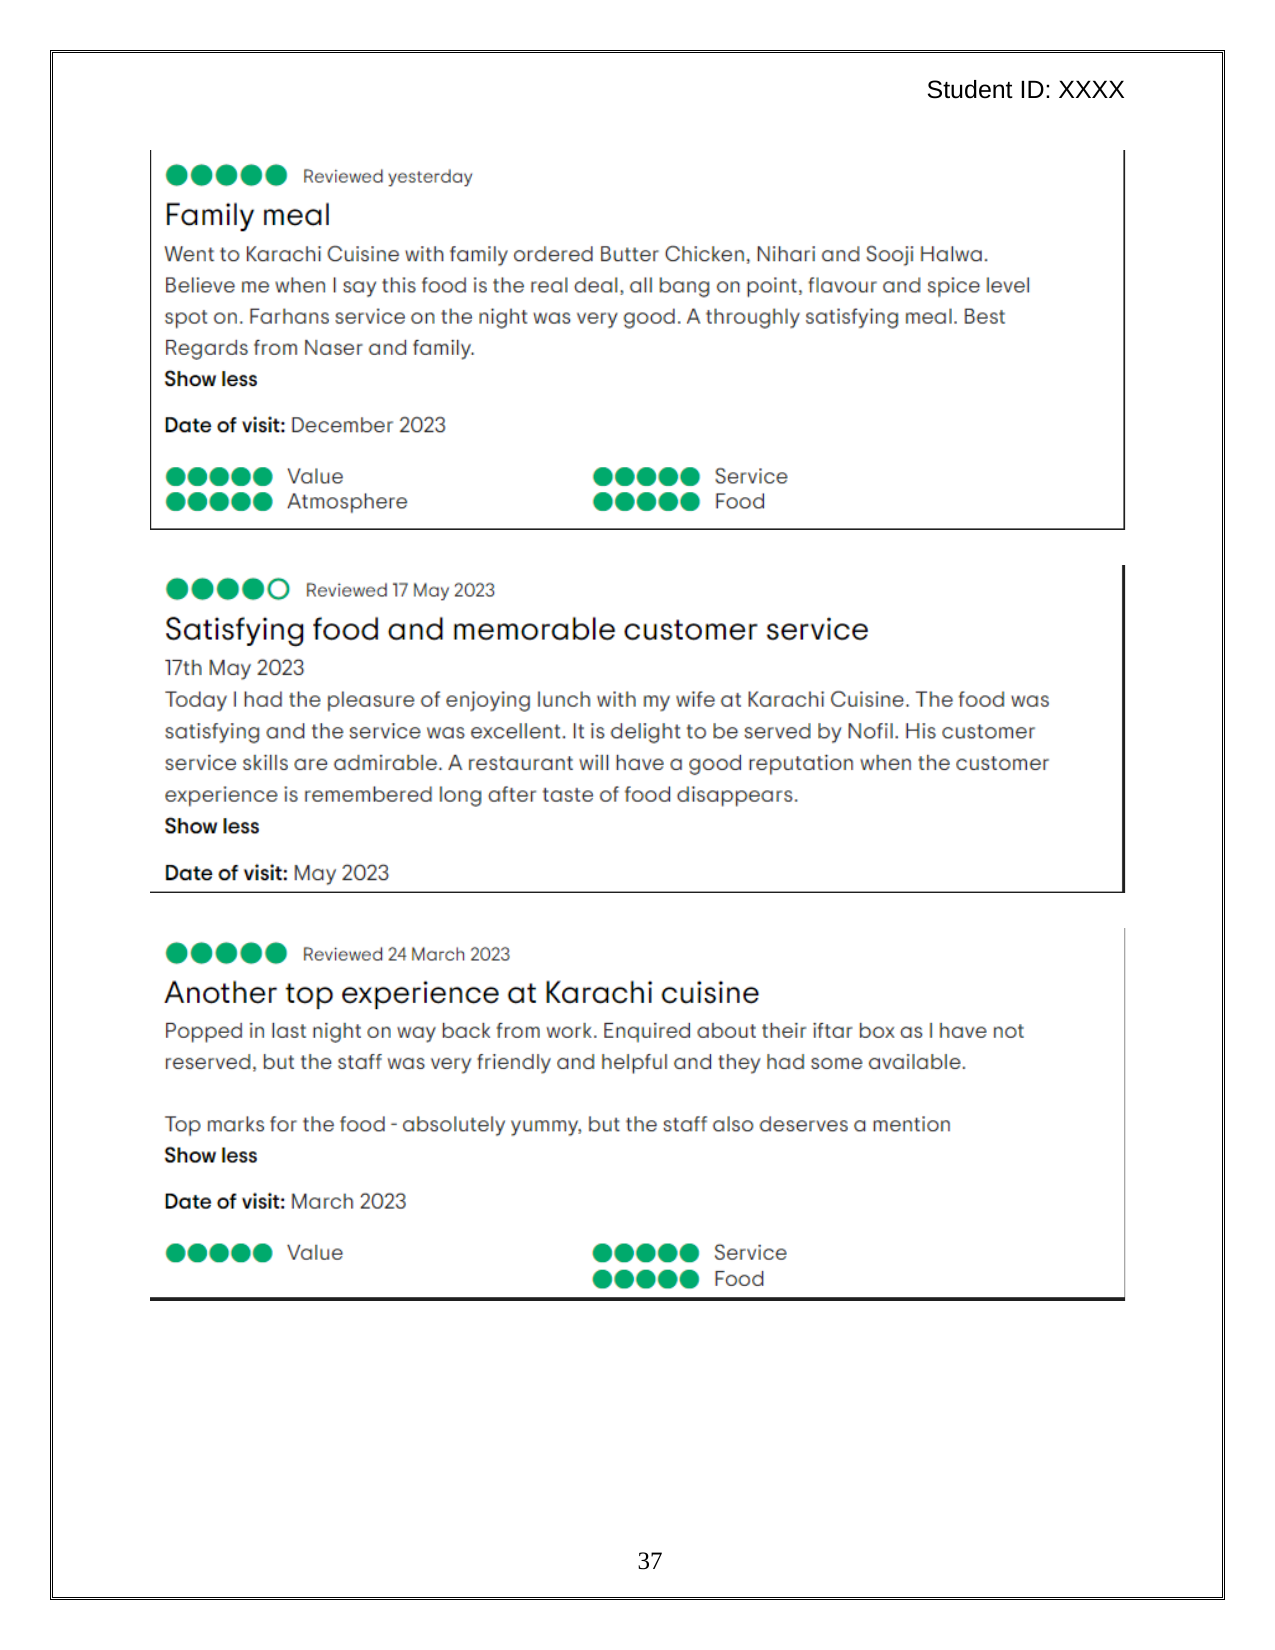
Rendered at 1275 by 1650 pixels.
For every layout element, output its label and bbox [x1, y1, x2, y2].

picture [150, 928, 1125, 1301]
picture [150, 565, 1125, 893]
picture [150, 150, 1125, 530]
